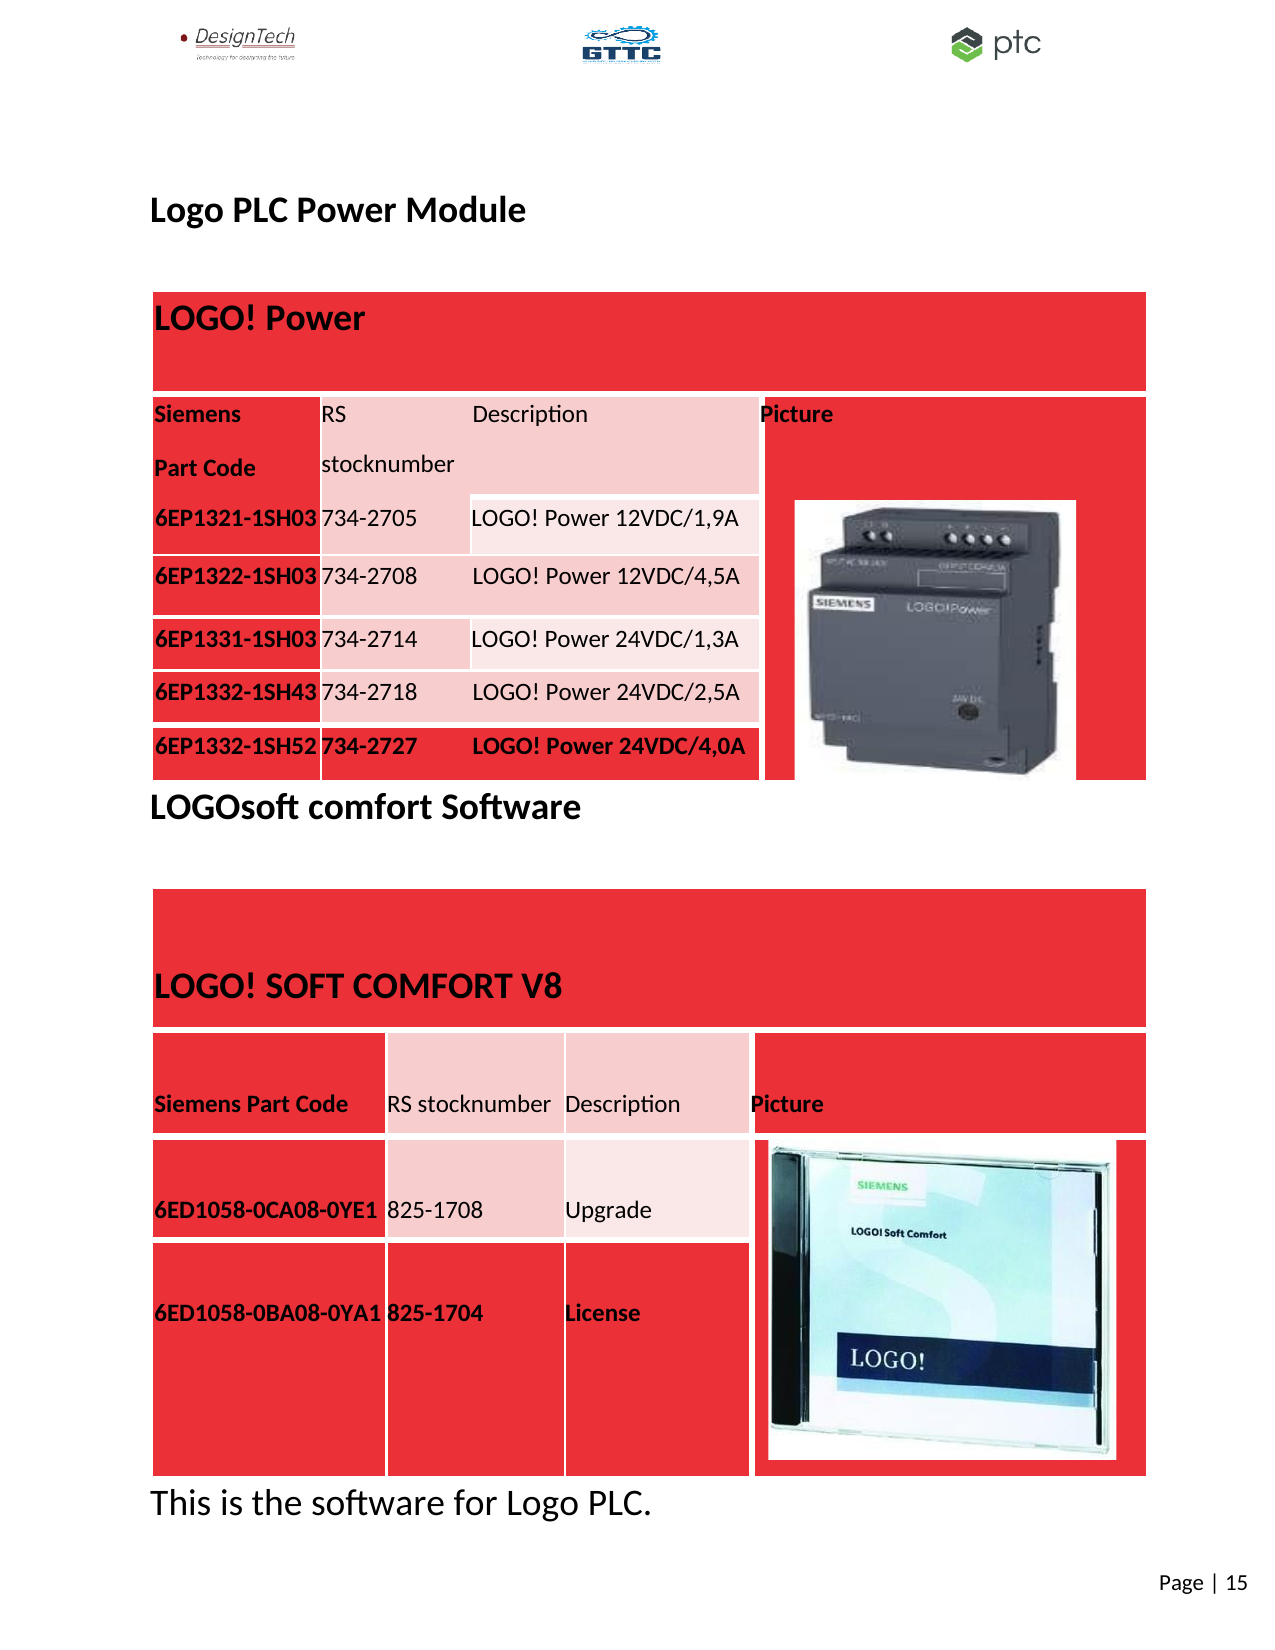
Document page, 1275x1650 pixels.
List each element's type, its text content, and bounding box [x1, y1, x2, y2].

table_cell Siemens Part Code [153, 1033, 385, 1133]
table_cell [765, 494, 1146, 780]
picture [951, 27, 1041, 63]
table_cell RS stocknumber [322, 397, 471, 494]
table_header LOGO! SOFT COMFORT V8 [153, 889, 1146, 1027]
table_cell 825-1704 [388, 1243, 564, 1476]
table_cell LOGO! Power 24VDC/2,5A [471, 672, 759, 722]
table_cell [755, 1140, 1146, 1476]
picture [582, 26, 661, 64]
table_cell 6ED1058-0BA08-0YA1 [153, 1243, 385, 1476]
table_cell Siemens Part Code [153, 397, 320, 494]
text Logo PLC Power Module [150, 186, 1248, 232]
table_cell LOGO! Power 12VDC/4,5A [471, 556, 759, 615]
table_cell 734-2708 [322, 556, 471, 615]
table_cell 734-2727 [322, 728, 471, 780]
table_cell 734-2718 [322, 672, 471, 722]
table_cell LOGO! Power 24VDC/4,0A [471, 728, 759, 780]
table_cell LOGO! Power 24VDC/1,3A [472, 619, 759, 669]
table_cell 734-2705 [322, 494, 470, 554]
table_cell 6EP1332-1SH43 [153, 672, 320, 722]
table_cell License [566, 1243, 749, 1476]
table_cell Picture [765, 397, 1146, 494]
table_header LOGO! Power [153, 292, 1146, 391]
table_cell 6EP1331-1SH03 [153, 619, 320, 669]
table_cell 6EP1322-1SH03 [153, 556, 320, 615]
table_cell 6EP1332-1SH52 [153, 728, 320, 780]
table_cell 825-1708 [388, 1140, 564, 1237]
table_cell 734-2714 [322, 619, 470, 669]
table_cell RS stocknumber [388, 1033, 564, 1133]
picture [180, 27, 295, 61]
picture [768, 1139, 1117, 1460]
table_cell LOGO! Power 12VDC/1,9A [472, 500, 759, 554]
table_cell Description [471, 397, 759, 494]
table_cell 6EP1321-1SH03 [153, 494, 320, 554]
text LOGOsoft comfort Software [150, 783, 1248, 829]
picture [794, 500, 1077, 781]
table_cell Upgrade [566, 1140, 749, 1237]
table_cell 6ED1058-0CA08-0YE1 [153, 1140, 385, 1237]
table_cell Description [566, 1033, 749, 1133]
table_cell Picture [755, 1033, 1146, 1133]
text This is the software for Logo PLC. [150, 1479, 1248, 1525]
